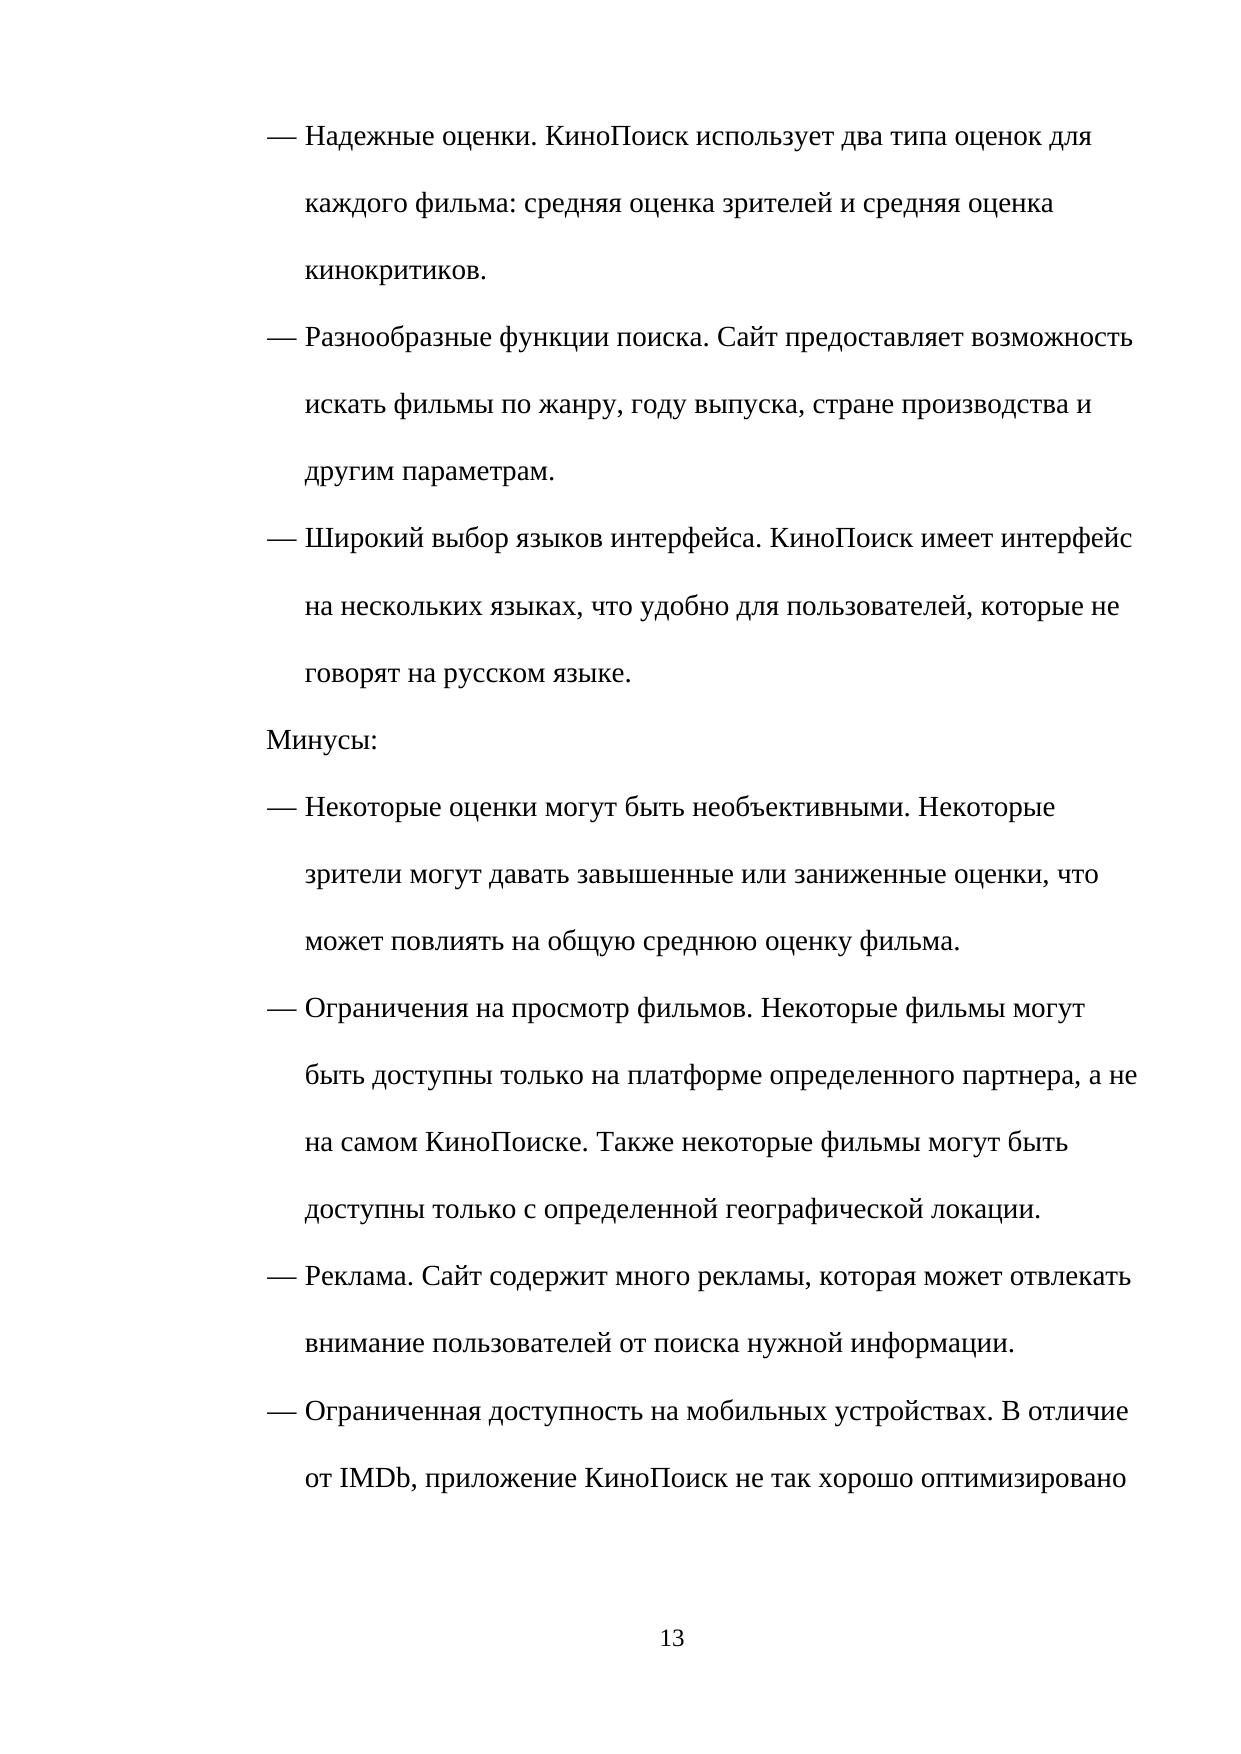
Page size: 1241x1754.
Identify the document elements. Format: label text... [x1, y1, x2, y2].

list Реклама. Сайт содержит много рекламы, которая может отвлекать внимание пользователей от поиска нужной информации. [267, 1258, 1152, 1359]
list Разнообразные функции поиска. Сайт предоставляет возможность искать фильмы по жанру, году выпуска, стране производства и другим параметрам. [267, 319, 1152, 487]
list Ограничения на просмотр фильмов. Некоторые фильмы могут быть доступны только на платформе определенного партнера, а не на самом КиноПоиске. Также некоторые фильмы могут быть доступны только с определенной географической локации. [267, 990, 1152, 1225]
list Некоторые оценки могут быть необъективными. Некоторые зрители могут давать завышенные или заниженные оценки, что может повлиять на общую среднюю оценку фильма. [267, 789, 1152, 957]
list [267, 1393, 1152, 1493]
list Надежные оценки. КиноПоиск использует два типа оценок для каждого фильма: средняя оценка зрителей и средняя оценка кинокритиков. [267, 118, 1152, 286]
text Минусы: [192, 722, 1152, 755]
list Широкий выбор языков интерфейса. КиноПоиск имеет интерфейс на нескольких языках, что удобно для пользователей, которые не говорят на русском языке. [267, 521, 1152, 688]
